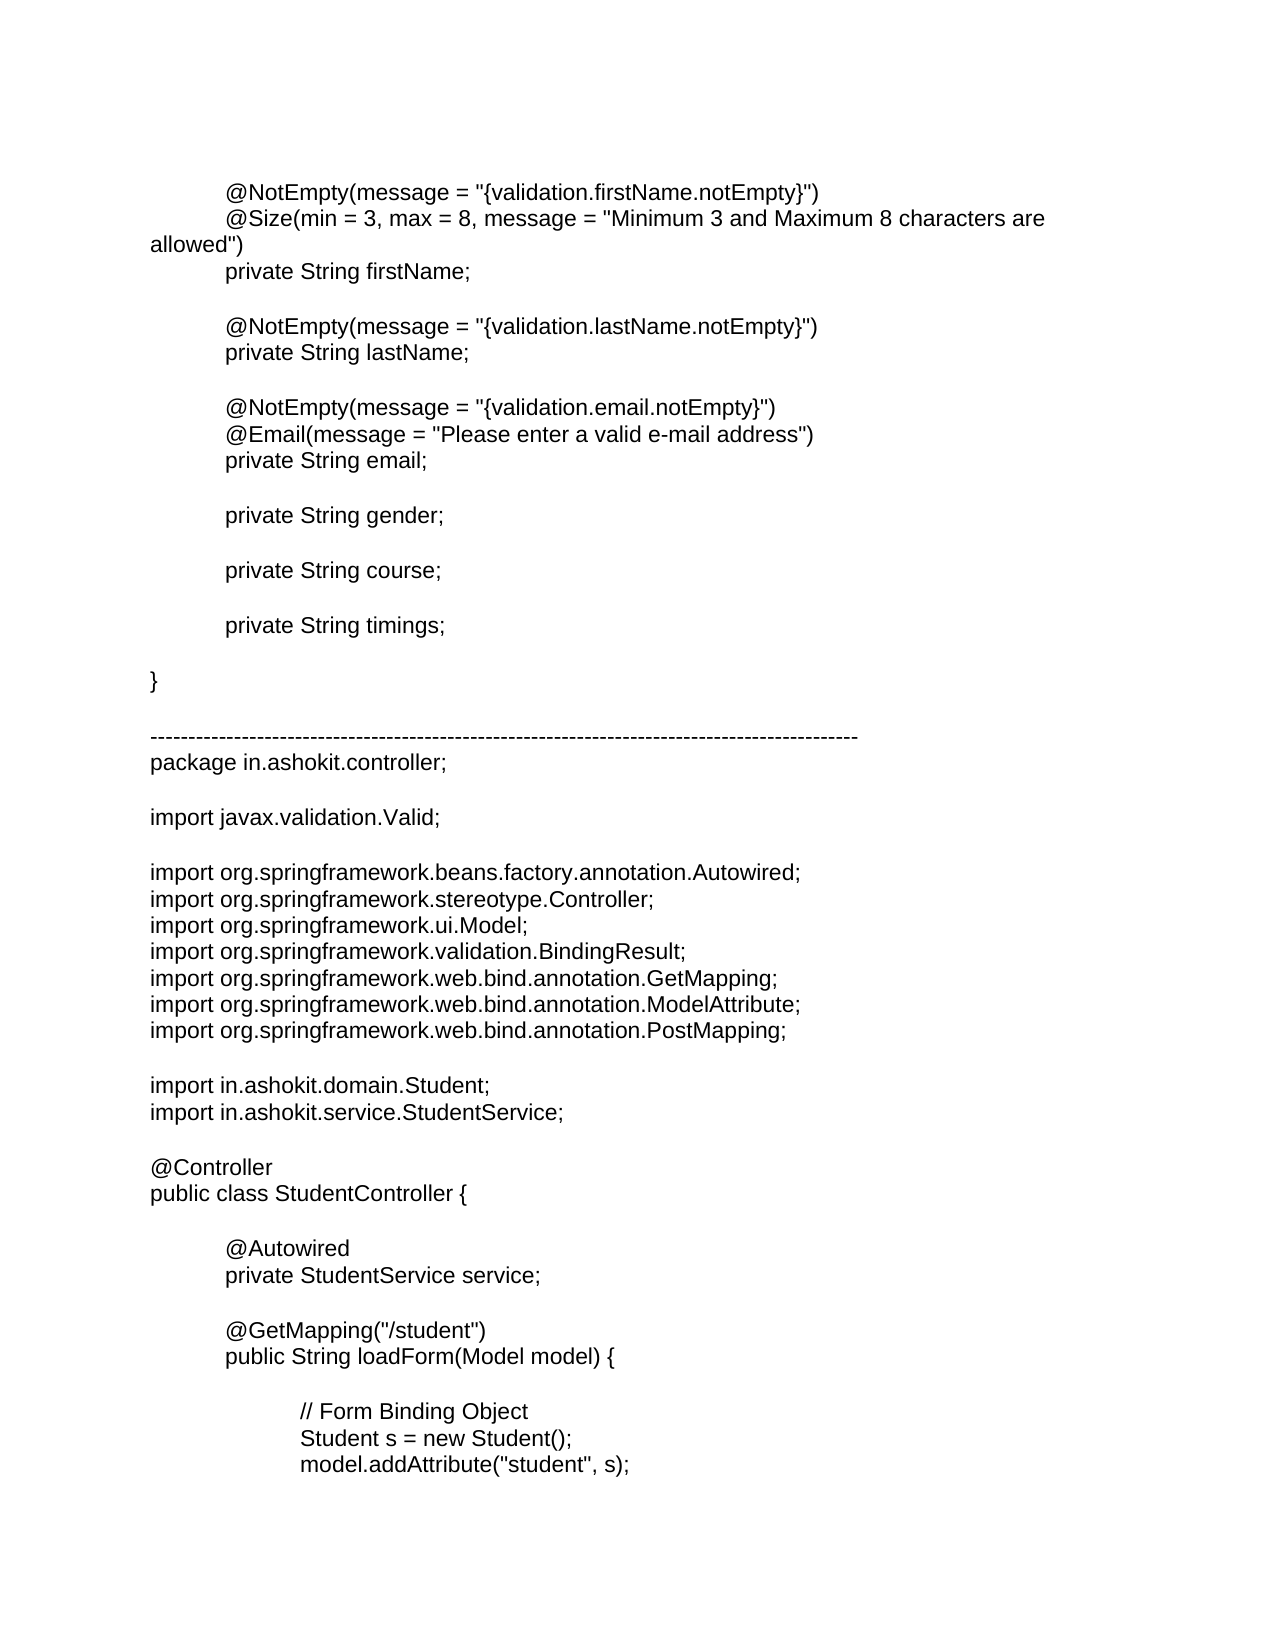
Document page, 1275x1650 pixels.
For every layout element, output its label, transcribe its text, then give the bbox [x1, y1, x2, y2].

text @GetMapping("/student") [150, 1317, 1125, 1343]
text public class StudentController { [150, 1180, 1125, 1207]
text import org.springframework.web.bind.annotation.PostMapping; [150, 1017, 1125, 1044]
text @NotEmpty(message = "{validation.email.notEmpty}") [150, 394, 1125, 421]
text @Controller [150, 1154, 1125, 1180]
text private String firstName; [150, 258, 1125, 284]
text import org.springframework.stereotype.Controller; [150, 886, 1125, 912]
text import javax.validation.Valid; [150, 804, 1125, 830]
text @NotEmpty(message = "{validation.firstName.notEmpty}") [150, 179, 1125, 205]
text import org.springframework.beans.factory.annotation.Autowired; [150, 859, 1125, 886]
text @Email(message = "Please enter a valid e-mail address") [150, 421, 1125, 447]
text Student s = new Student(); [150, 1424, 1125, 1451]
text --------------------------------------------------------------------------------------------- [150, 723, 1125, 749]
text @Autowired [150, 1235, 1125, 1262]
text import org.springframework.ui.Model; [150, 912, 1125, 938]
text import org.springframework.web.bind.annotation.ModelAttribute; [150, 991, 1125, 1017]
text // Form Binding Object [150, 1398, 1125, 1424]
text import in.ashokit.domain.Student; [150, 1072, 1125, 1099]
text @NotEmpty(message = "{validation.lastName.notEmpty}") [150, 313, 1125, 339]
text private String lastName; [150, 339, 1125, 366]
text model.addAttribute("student", s); [150, 1451, 1125, 1477]
text @Size(min = 3, max = 8, message = "Minimum 3 and Maximum 8 characters are allowed") [150, 205, 1125, 258]
text private StudentService service; [150, 1262, 1125, 1288]
text public String loadForm(Model model) { [150, 1343, 1125, 1369]
text import org.springframework.validation.BindingResult; [150, 938, 1125, 964]
text private String timings; [150, 612, 1125, 639]
text private String email; [150, 447, 1125, 473]
text import org.springframework.web.bind.annotation.GetMapping; [150, 964, 1125, 991]
text package in.ashokit.controller; [150, 749, 1125, 775]
text } [150, 667, 1125, 694]
text import in.ashokit.service.StudentService; [150, 1099, 1125, 1125]
text private String course; [150, 557, 1125, 584]
text private String gender; [150, 502, 1125, 528]
